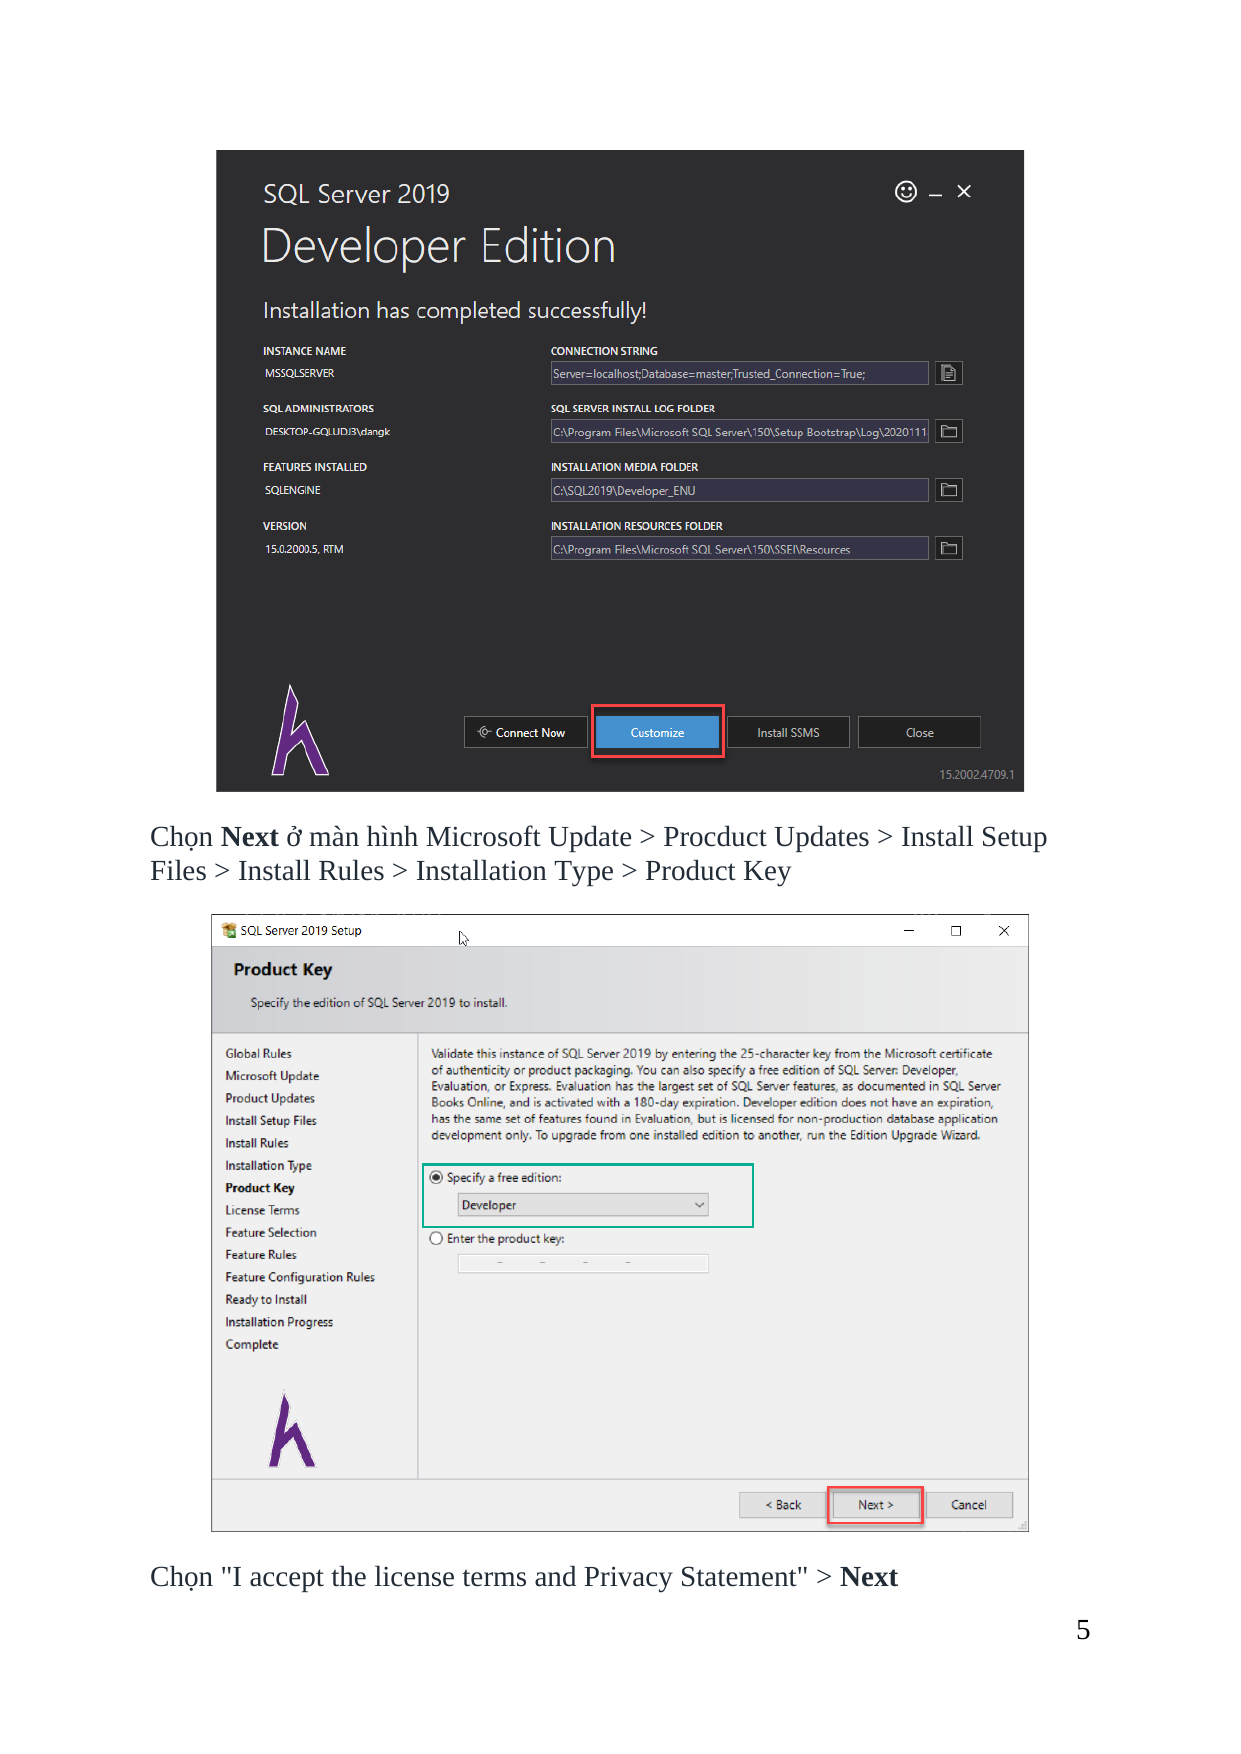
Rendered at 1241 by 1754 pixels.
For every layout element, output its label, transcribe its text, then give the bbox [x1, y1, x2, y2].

text Chọn Next ở màn hình Microsoft Update > Procduct Updates > Install Setup Files > Install Rules > Installation Type > Product Key [150, 819, 1090, 886]
picture [211, 914, 1029, 1532]
picture [216, 150, 1025, 792]
text Chọn "I accept the license terms and Privacy Statement" > Next [150, 1559, 1090, 1593]
